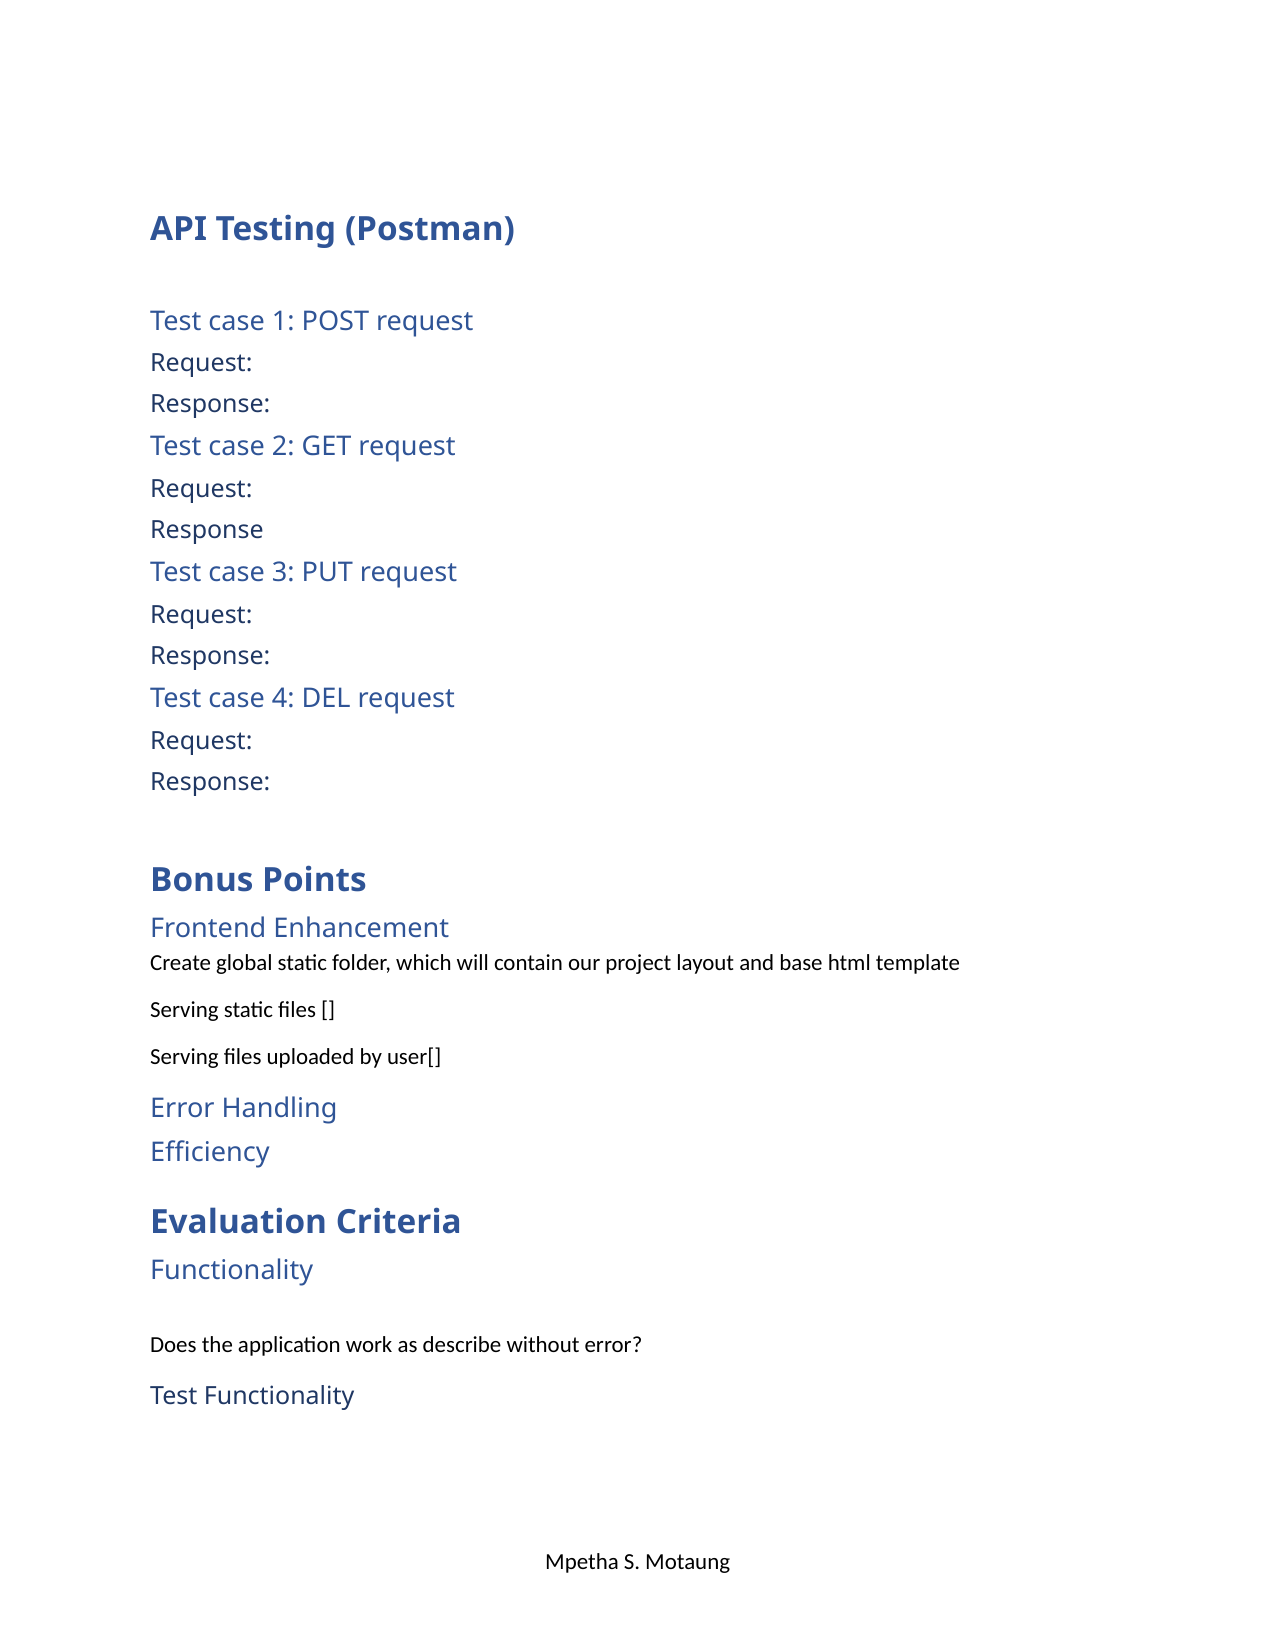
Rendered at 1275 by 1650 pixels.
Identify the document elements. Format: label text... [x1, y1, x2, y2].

subtitle Test Functionality [150, 1377, 1125, 1411]
subtitle API Testing (Postman) [150, 205, 1125, 251]
subtitle Request: [150, 471, 1125, 505]
text Serving files uploaded by user[] [150, 1042, 1125, 1070]
subtitle Error Handling [150, 1089, 1125, 1126]
text Serving static files [] [150, 995, 1125, 1023]
text Create global static folder, which will contain our project layout and base html template [150, 948, 1125, 976]
subtitle Evaluation Criteria [150, 1198, 1125, 1243]
subtitle Test case 1: POST request [150, 301, 1125, 338]
subtitle Test case 4: DEL request [150, 678, 1125, 715]
subtitle Test case 2: GET request [150, 427, 1125, 464]
subtitle Bonus Points [150, 855, 1125, 901]
subtitle Request: [150, 597, 1125, 631]
subtitle Request: [150, 345, 1125, 379]
subtitle Response: [150, 638, 1125, 672]
subtitle Response: [150, 763, 1125, 797]
subtitle Functionality [150, 1251, 1125, 1327]
subtitle Efficiency [150, 1133, 1125, 1170]
subtitle Test case 3: PUT request [150, 553, 1125, 589]
subtitle Request: [150, 722, 1125, 757]
subtitle Response [150, 512, 1125, 546]
subtitle Frontend Enhancement [150, 908, 1125, 945]
subtitle Response: [150, 386, 1125, 420]
text Does the application work as describe without error? [150, 1330, 1125, 1358]
